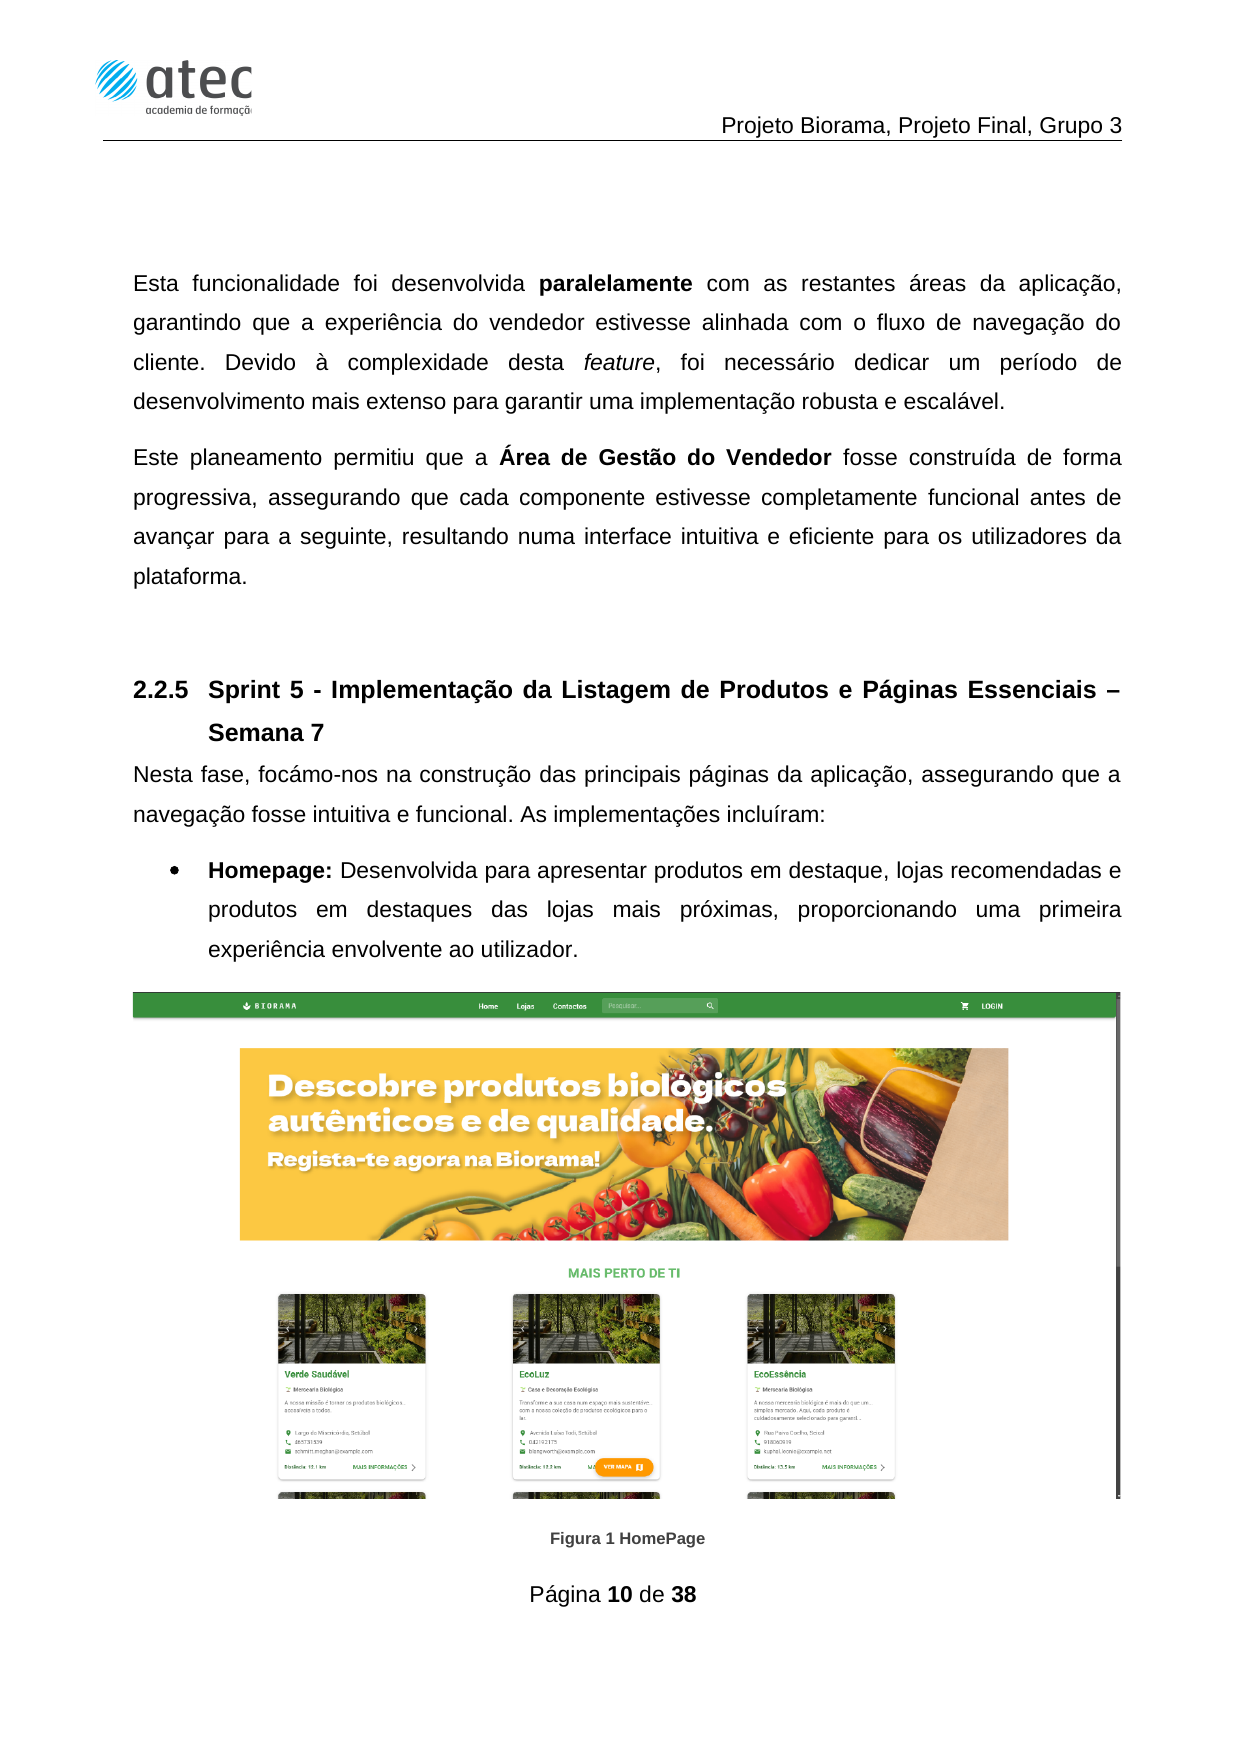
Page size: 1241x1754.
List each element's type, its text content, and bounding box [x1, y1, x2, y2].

subtitle Sprint 5 - Implementação da Listagem de Produtos e Páginas Essenciais – Semana 7 [133, 675, 1122, 747]
list Homepage: Desenvolvida para apresentar produtos em destaque, lojas recomendadas e produtos em destaques das lojas mais próximas, proporcionando uma primeira experiência envolvente ao utilizador. [170, 857, 1122, 962]
text Esta funcionalidade foi desenvolvida paralelamente com as restantes áreas da aplicação, garantindo que a experiência do vendedor estivesse alinhada com o fluxo de navegação do cliente. Devido à complexidade desta feature, foi necessário dedicar um período de desenvolvimento mais extenso para garantir uma implementação robusta e escalável. [133, 270, 1122, 414]
picture [95, 60, 252, 116]
picture [132, 992, 1121, 1499]
text Este planeamento permitiu que a Área de Gestão do Vendedor fosse construída de forma progressiva, assegurando que cada componente estivesse completamente funcional antes de avançar para a seguinte, resultando numa interface intuitiva e eficiente para os utilizadores da plataforma. [133, 444, 1122, 589]
text Nesta fase, focámo-nos na construção das principais páginas da aplicação, assegurando que a navegação fosse intuitiva e funcional. As implementações incluíram: [133, 761, 1122, 827]
picture [103, 66, 112, 75]
text Figura 1 HomePage [133, 1529, 1122, 1548]
